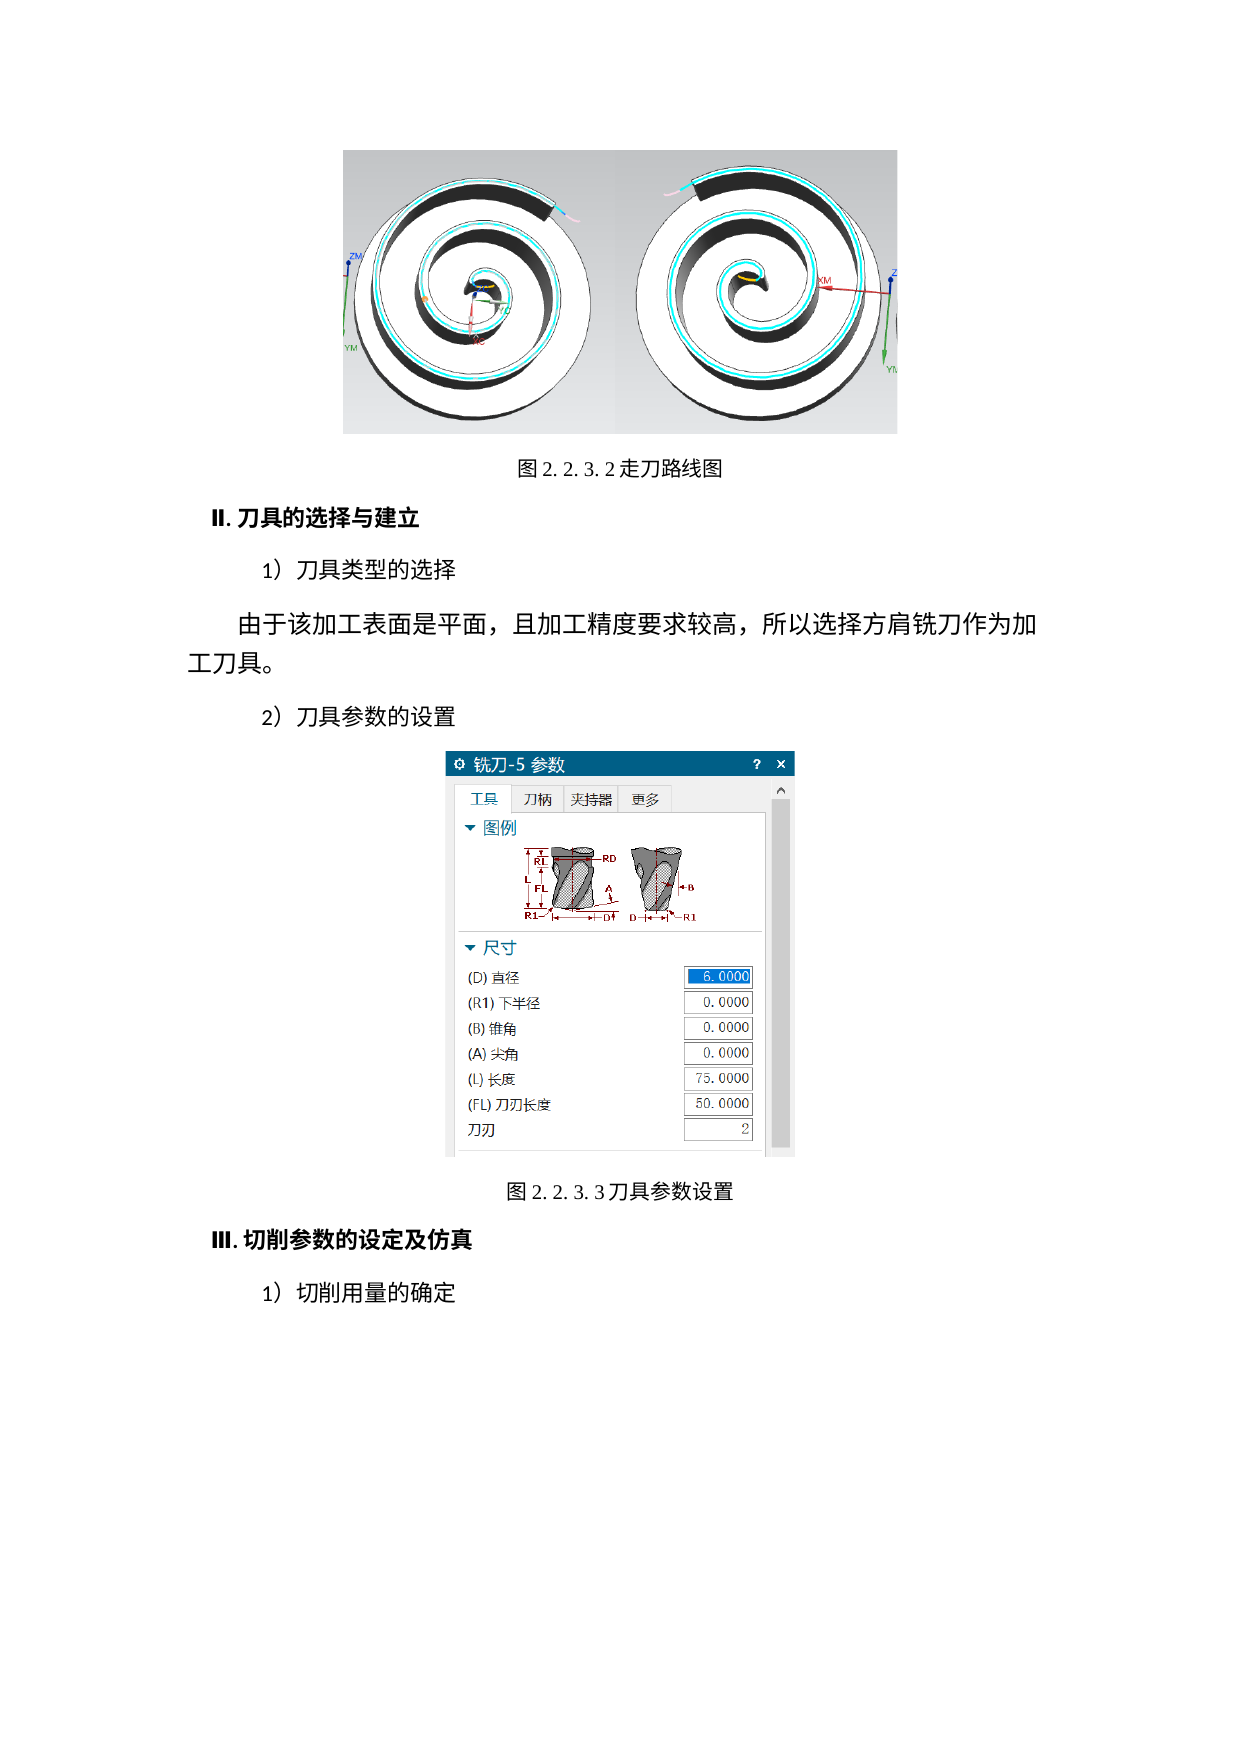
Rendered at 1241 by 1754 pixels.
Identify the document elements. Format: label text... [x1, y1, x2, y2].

text 1）刀具类型的选择 [187, 552, 1053, 585]
picture [493, 758, 505, 768]
text 由于该加工表面是平面，且加工精度要求较高，所以选择方肩铣刀作为加工刀具。 [187, 604, 1053, 680]
text 图2. 2. 3. 3刀具参数设置 [187, 1176, 1053, 1206]
picture [550, 759, 555, 771]
text Ⅲ. 切削参数的设定及仿真 [187, 1222, 1053, 1256]
picture [343, 150, 898, 434]
text 1）切削用量的确定 [187, 1275, 1053, 1308]
picture [477, 763, 483, 772]
picture [445, 777, 795, 1157]
text 2）刀具参数的设置 [187, 699, 1053, 732]
text 图2. 2. 3. 2走刀路线图 [187, 453, 1053, 483]
text Ⅱ. 刀具的选择与建立 [187, 499, 1053, 533]
